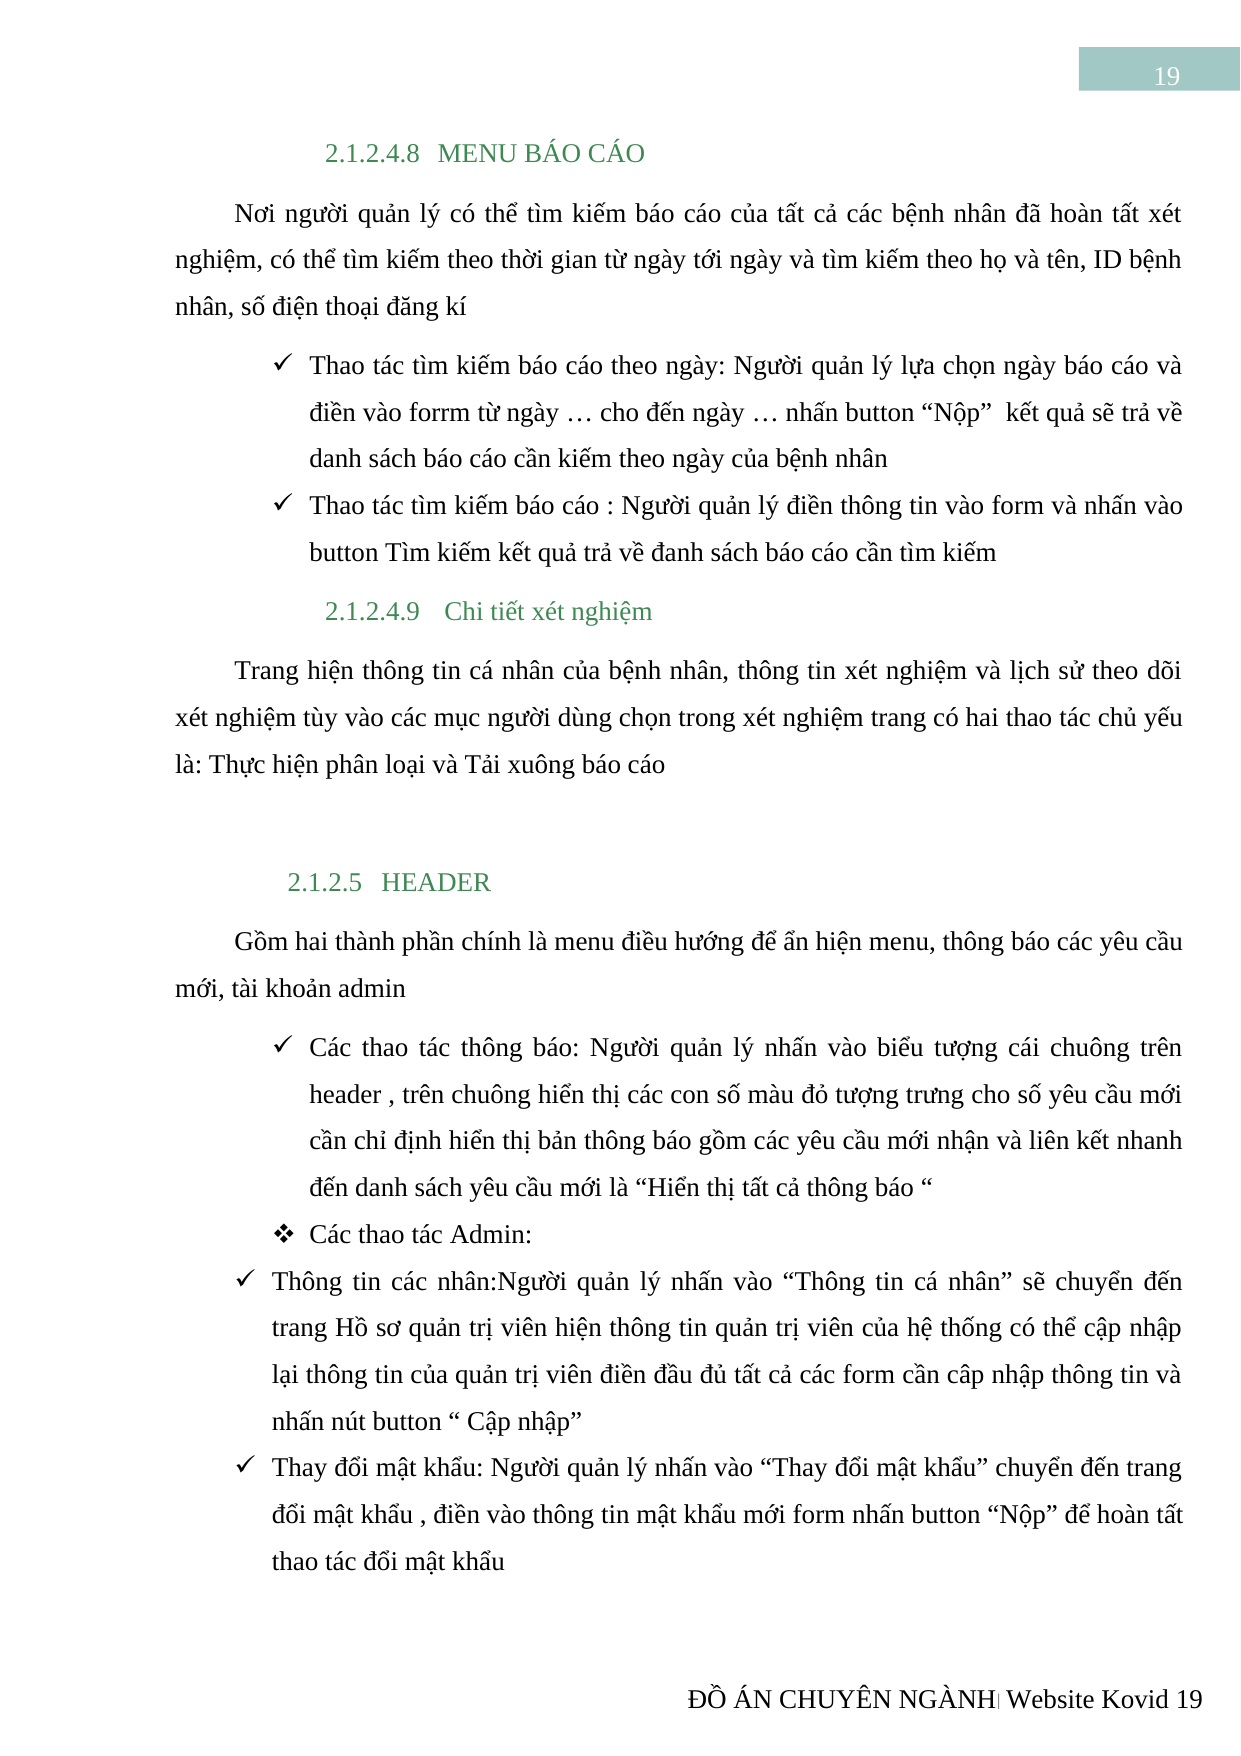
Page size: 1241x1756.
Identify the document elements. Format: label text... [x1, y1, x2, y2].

text Gồm hai thành phần chính là menu điều hướng để ẩn hiện menu, thông báo các yêu cầu mới, tài khoản admin [175, 925, 1184, 1003]
subtitle Chi tiết xét nghiệm [325, 595, 1184, 626]
list Các thao tác thông báo: Người quản lý nhấn vào biểu tượng cái chuông trên header , trên chuông hiển thị các con số màu đỏ tượng trưng cho số yêu cầu mới cần chỉ định hiển thị bản thông báo gồm các yêu cầu mới nhận và liên kết nhanh đến danh sách yêu cầu mới là “Hiển thị tất cả thông báo “ [272, 1031, 1184, 1202]
text Trang hiện thông tin cá nhân của bệnh nhân, thông tin xét nghiệm và lịch sử theo dõi xét nghiệm tùy vào các mục người dùng chọn trong xét nghiệm trang có hai thao tác chủ yếu là: Thực hiện phân loại và Tải xuông báo cáo [175, 654, 1184, 779]
subtitle HEADER [287, 866, 1184, 897]
list Thông tin các nhân:Người quản lý nhấn vào “Thông tin cá nhân” sẽ chuyển đến trang Hồ sơ quản trị viên hiện thông tin quản trị viên của hệ thống có thể cập nhập lại thông tin của quản trị viên điền đầu đủ tất cả các form cần câp nhập thông tin và nhấn nút button “ Cập nhập” [234, 1265, 1184, 1436]
list Thao tác tìm kiếm báo cáo theo ngày: Người quản lý lựa chọn ngày báo cáo và điền vào forrm từ ngày … cho đến ngày … nhấn button “Nộp” kết quả sẽ trả về danh sách báo cáo cần kiếm theo ngày của bệnh nhân [272, 349, 1184, 474]
text Nơi người quản lý có thể tìm kiếm báo cáo của tất cả các bệnh nhân đã hoàn tất xét nghiệm, có thể tìm kiếm theo thời gian từ ngày tới ngày và tìm kiếm theo họ và tên, ID bệnh nhân, số điện thoại đăng kí [175, 197, 1184, 321]
subtitle MENU BÁO CÁO [325, 137, 1184, 169]
list Thao tác tìm kiếm báo cáo : Người quản lý điền thông tin vào form và nhấn vào button Tìm kiếm kết quả trả về đanh sách báo cáo cần tìm kiếm [272, 489, 1184, 567]
list Thay đổi mật khẩu: Người quản lý nhấn vào “Thay đổi mật khẩu” chuyển đến trang đổi mật khẩu , điền vào thông tin mật khẩu mới form nhấn button “Nộp” để hoàn tất thao tác đổi mật khẩu [234, 1451, 1184, 1576]
list Các thao tác Admin: [272, 1218, 1184, 1249]
